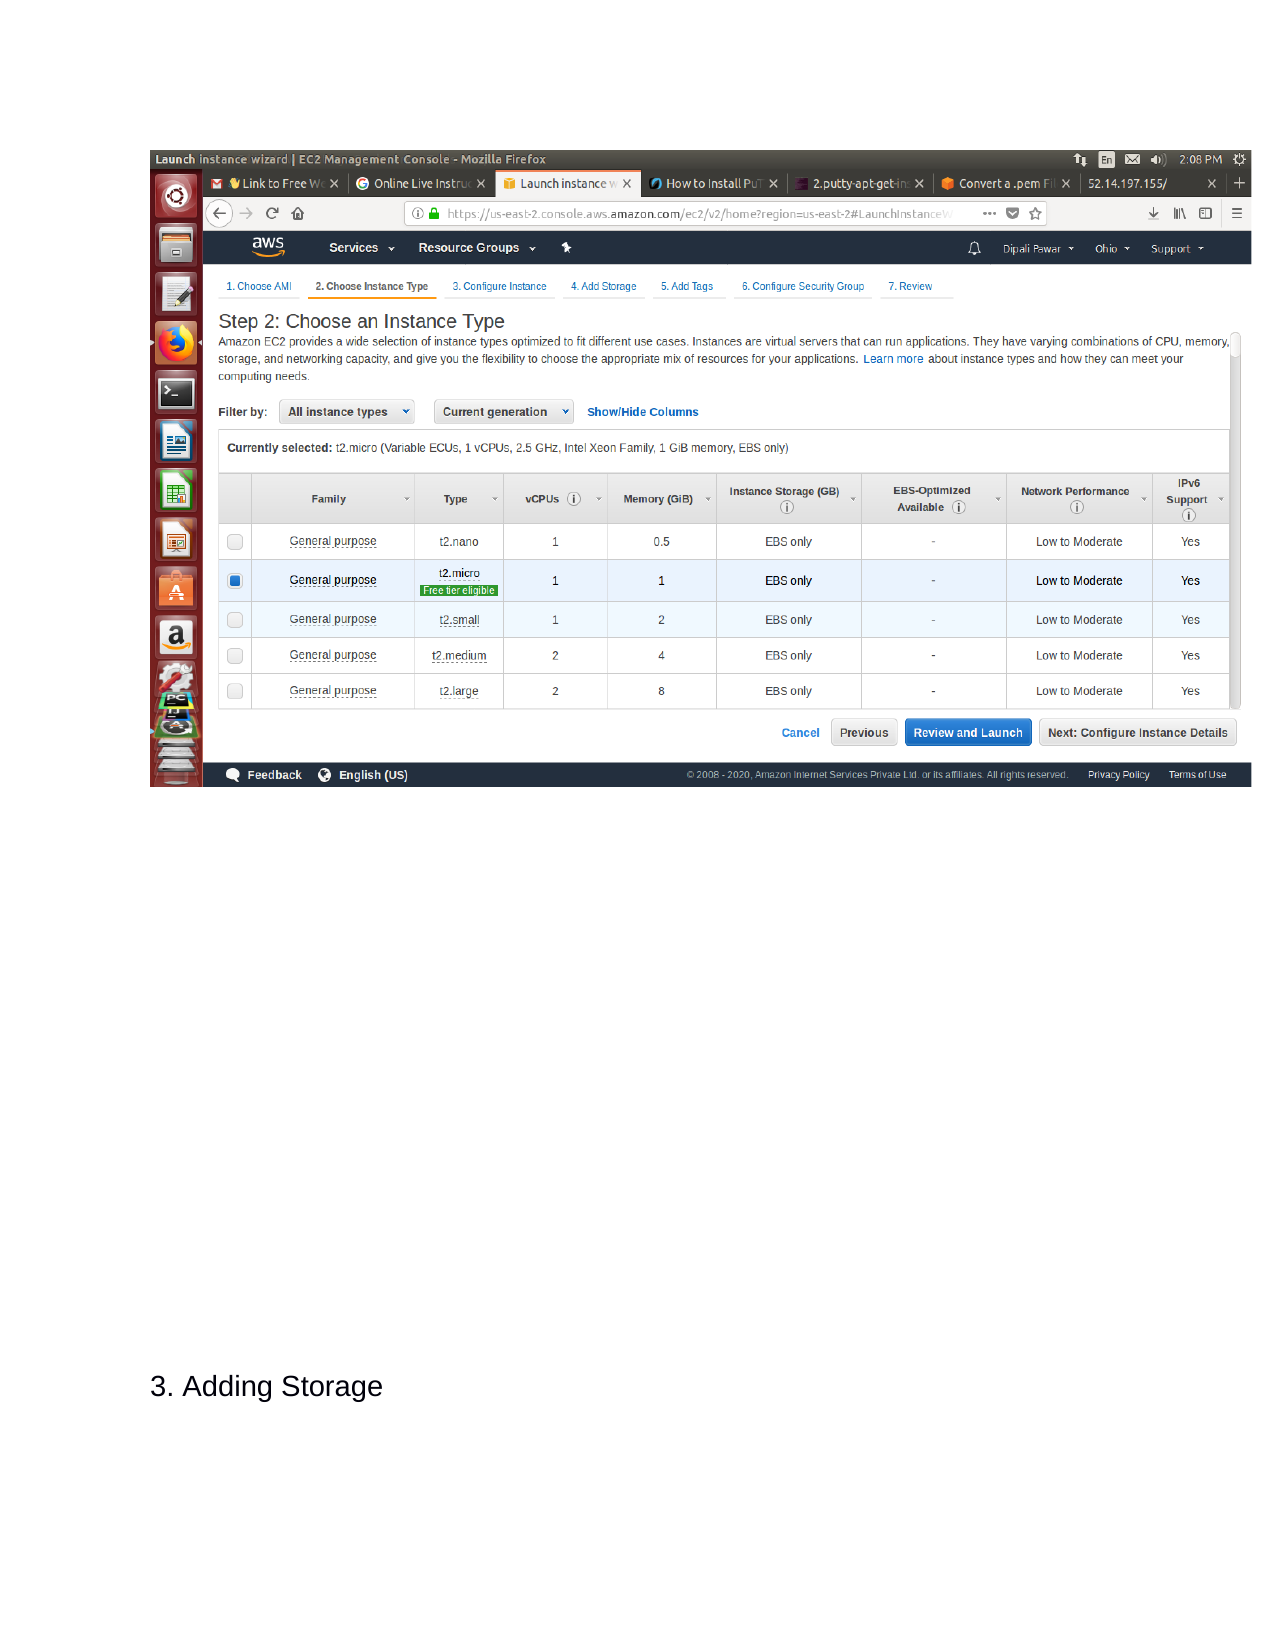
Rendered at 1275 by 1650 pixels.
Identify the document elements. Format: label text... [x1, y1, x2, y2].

picture [150, 150, 1252, 787]
text 3. Adding Storage [150, 1368, 1125, 1402]
